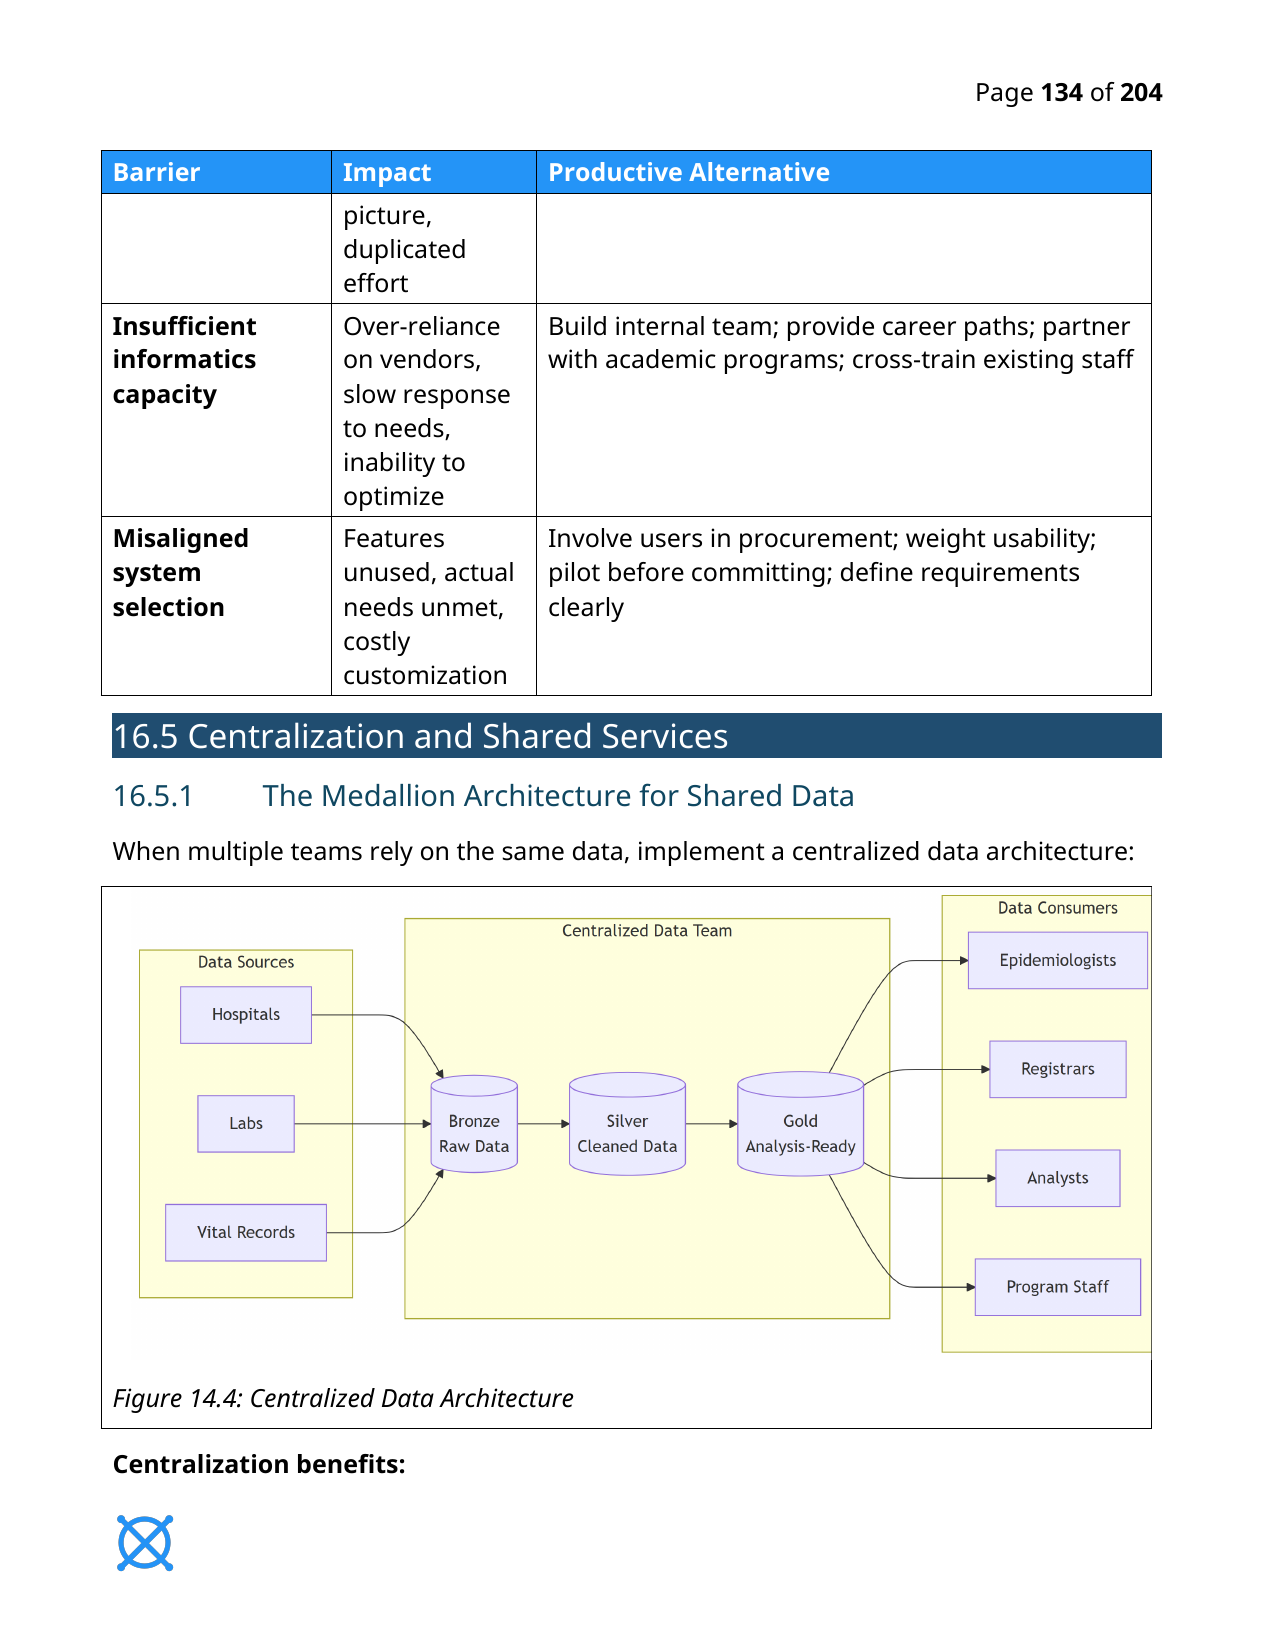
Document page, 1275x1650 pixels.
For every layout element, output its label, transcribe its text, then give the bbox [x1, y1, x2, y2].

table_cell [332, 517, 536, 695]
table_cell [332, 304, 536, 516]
subtitle Centralization and Shared Services [112, 713, 1162, 758]
subtitle The Medallion Architecture for Shared Data [112, 775, 1162, 814]
text Centralization benefits: [112, 1447, 1162, 1481]
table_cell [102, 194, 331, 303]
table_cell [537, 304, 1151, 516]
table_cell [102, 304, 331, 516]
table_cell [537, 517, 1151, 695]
text When multiple teams rely on the same data, implement a centralized data architecture: [112, 833, 1162, 867]
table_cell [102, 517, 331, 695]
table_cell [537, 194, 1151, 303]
picture [112, 1511, 177, 1575]
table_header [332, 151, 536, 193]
picture [131, 887, 1152, 1360]
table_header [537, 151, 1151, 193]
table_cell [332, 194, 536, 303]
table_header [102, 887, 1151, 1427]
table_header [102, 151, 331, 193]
